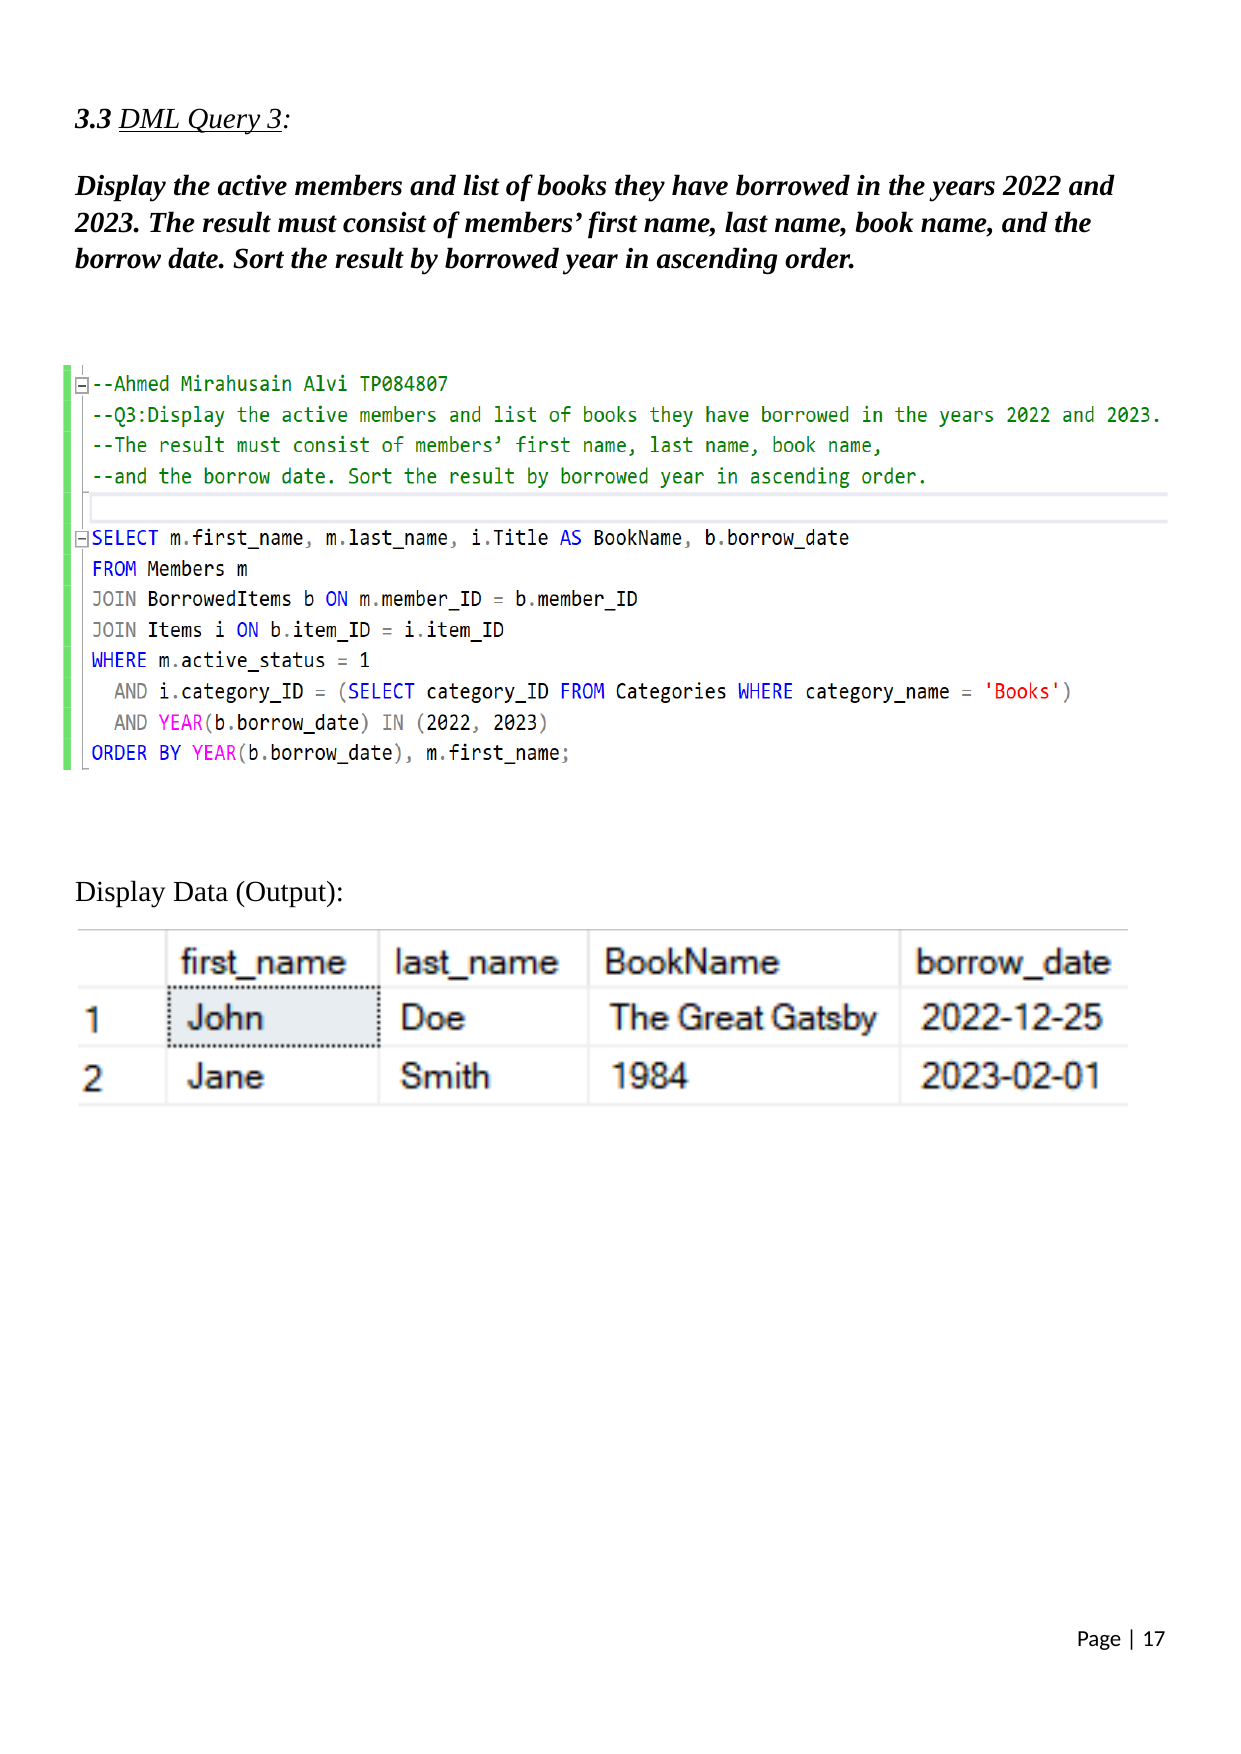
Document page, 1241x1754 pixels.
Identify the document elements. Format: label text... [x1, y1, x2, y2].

text 3.3 DML Query 3: [75, 102, 1165, 135]
text Display the active members and list of books they have borrowed in the years 2022 and 2023. The result must consist of members’ first name, last name, book name, and the borrow date. Sort the result by borrowed year in ascending order. [75, 168, 1165, 274]
text Display Data (Output): [75, 874, 1165, 908]
picture [78, 929, 1129, 1110]
picture [60, 365, 1168, 770]
